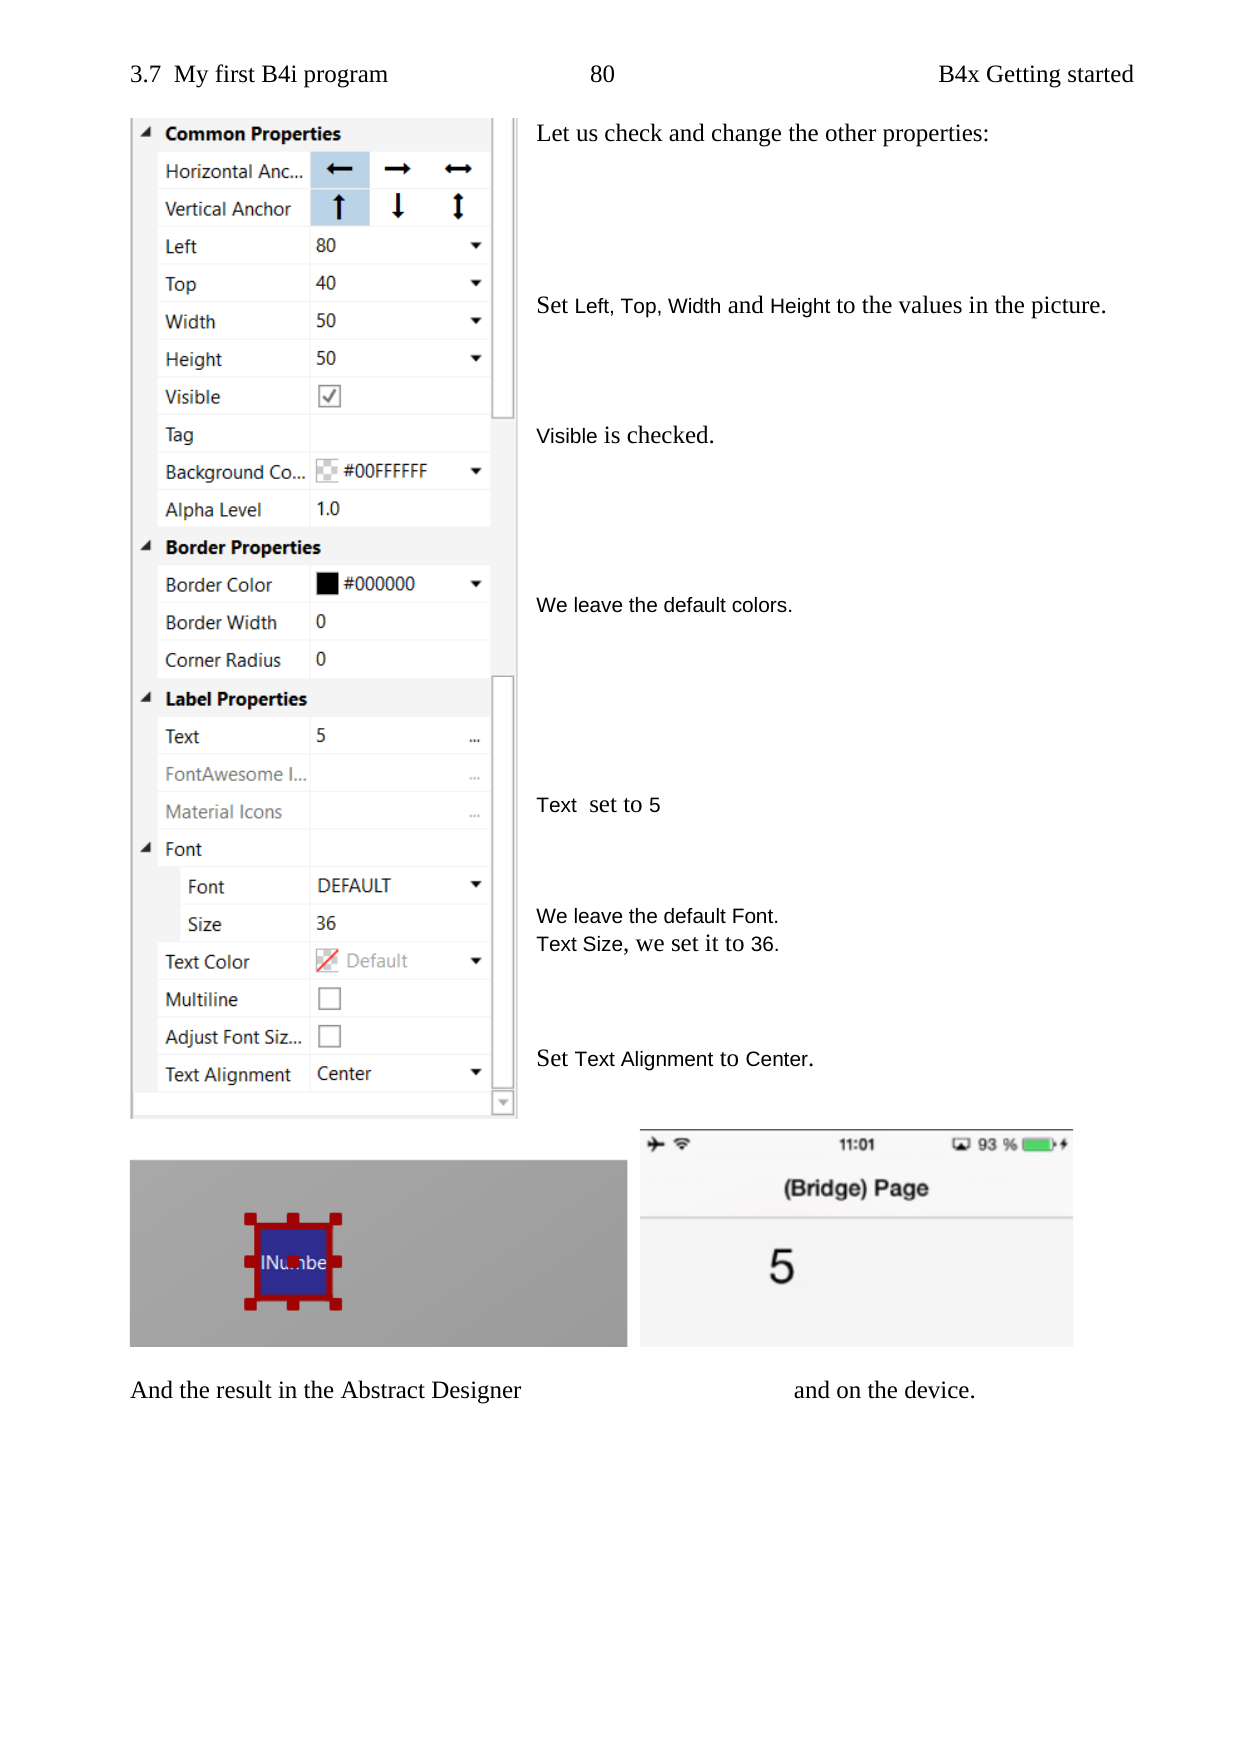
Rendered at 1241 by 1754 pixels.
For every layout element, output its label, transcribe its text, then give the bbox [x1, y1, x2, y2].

text And the result in the Abstract Designer and on the device. [130, 1376, 1134, 1404]
picture [639, 1129, 1074, 1347]
text We leave the default colors. [518, 592, 1134, 616]
text We leave the default Font. [518, 904, 1134, 928]
picture [129, 118, 518, 1119]
text Text set to 5 [518, 789, 1134, 818]
text Text Size, we set it to 36. [518, 928, 1134, 957]
text Let us check and change the other properties: [518, 118, 1134, 147]
picture [129, 1159, 628, 1347]
text Set Text Alignment to Center. [518, 1043, 1134, 1072]
text Visible is checked. [518, 420, 1134, 449]
text Set Left, Top, Width and Height to the values in the picture. [518, 291, 1134, 319]
